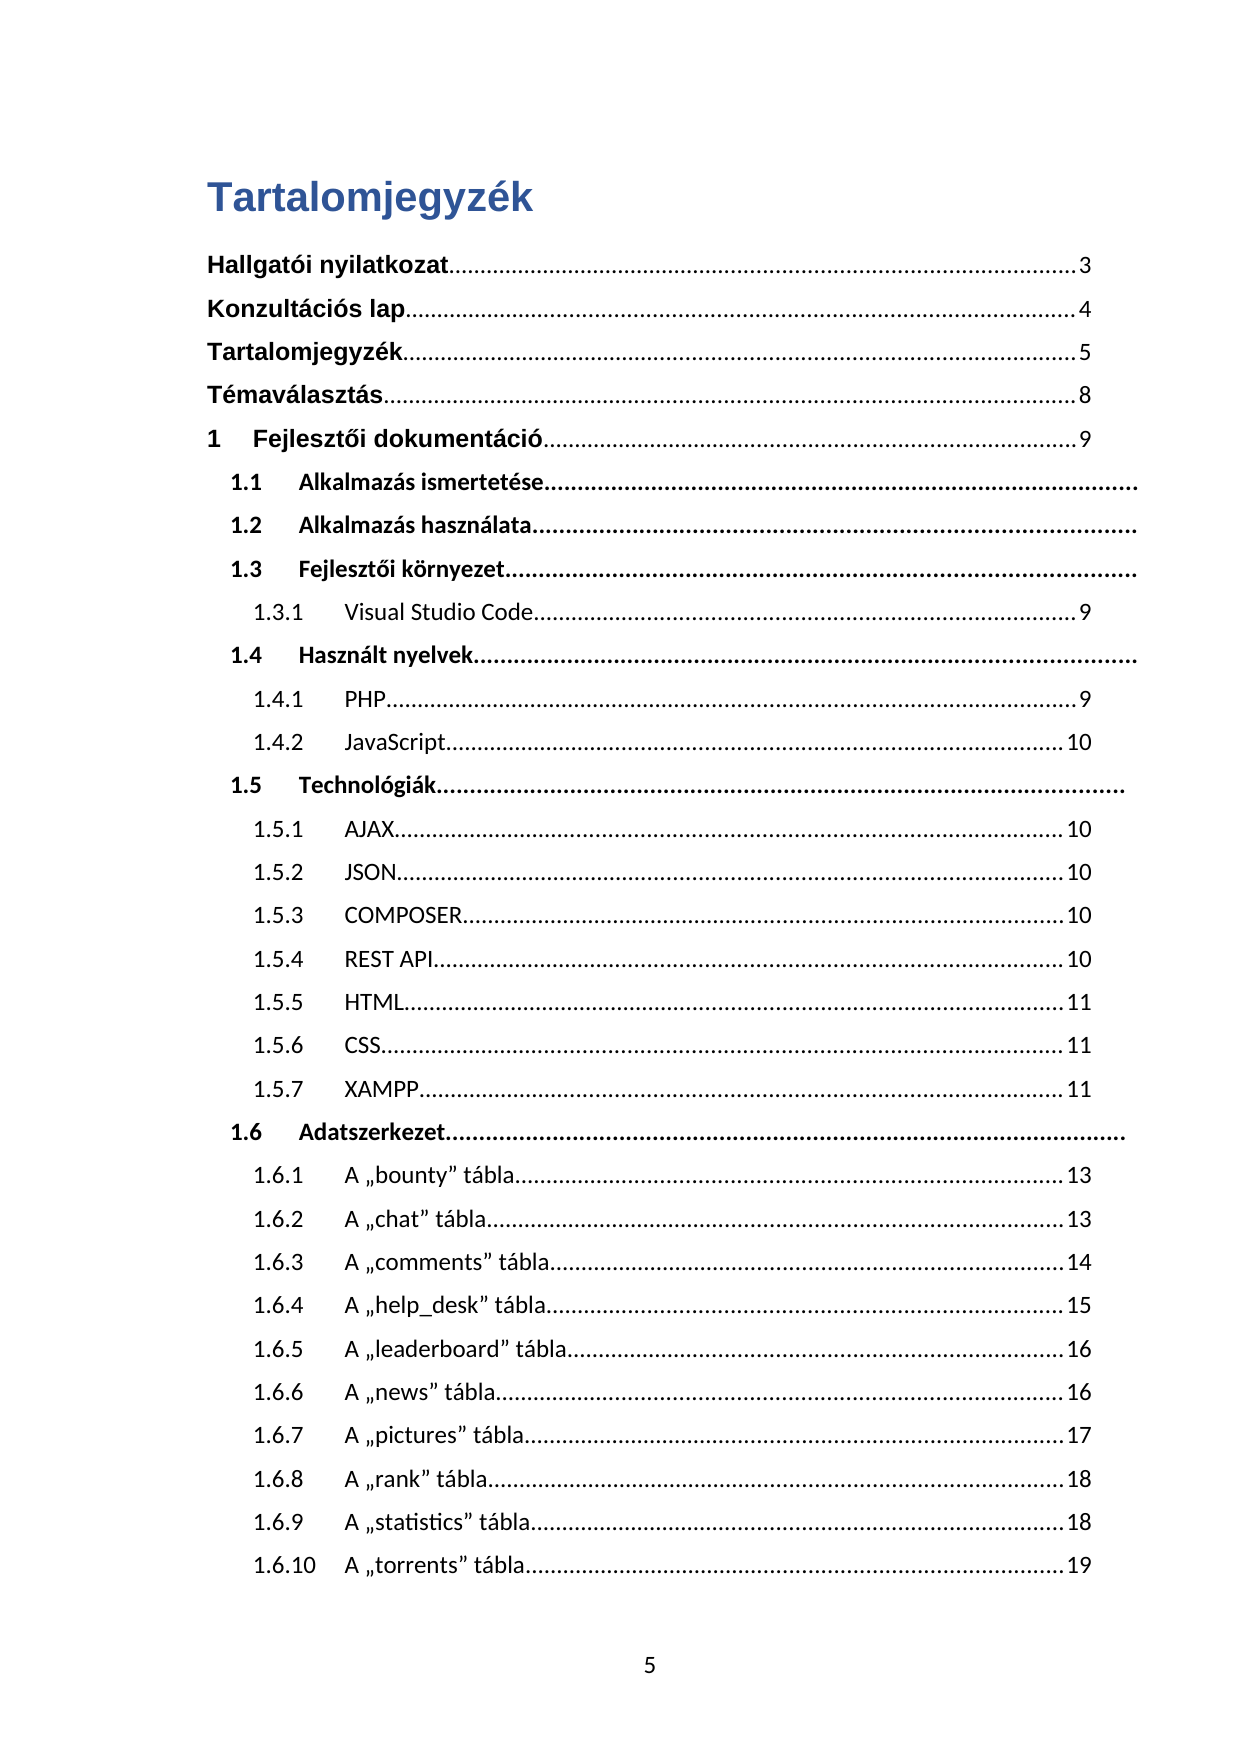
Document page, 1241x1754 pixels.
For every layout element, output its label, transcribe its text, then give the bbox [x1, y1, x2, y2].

subtitle Tartalomjegyzék [207, 173, 1092, 221]
